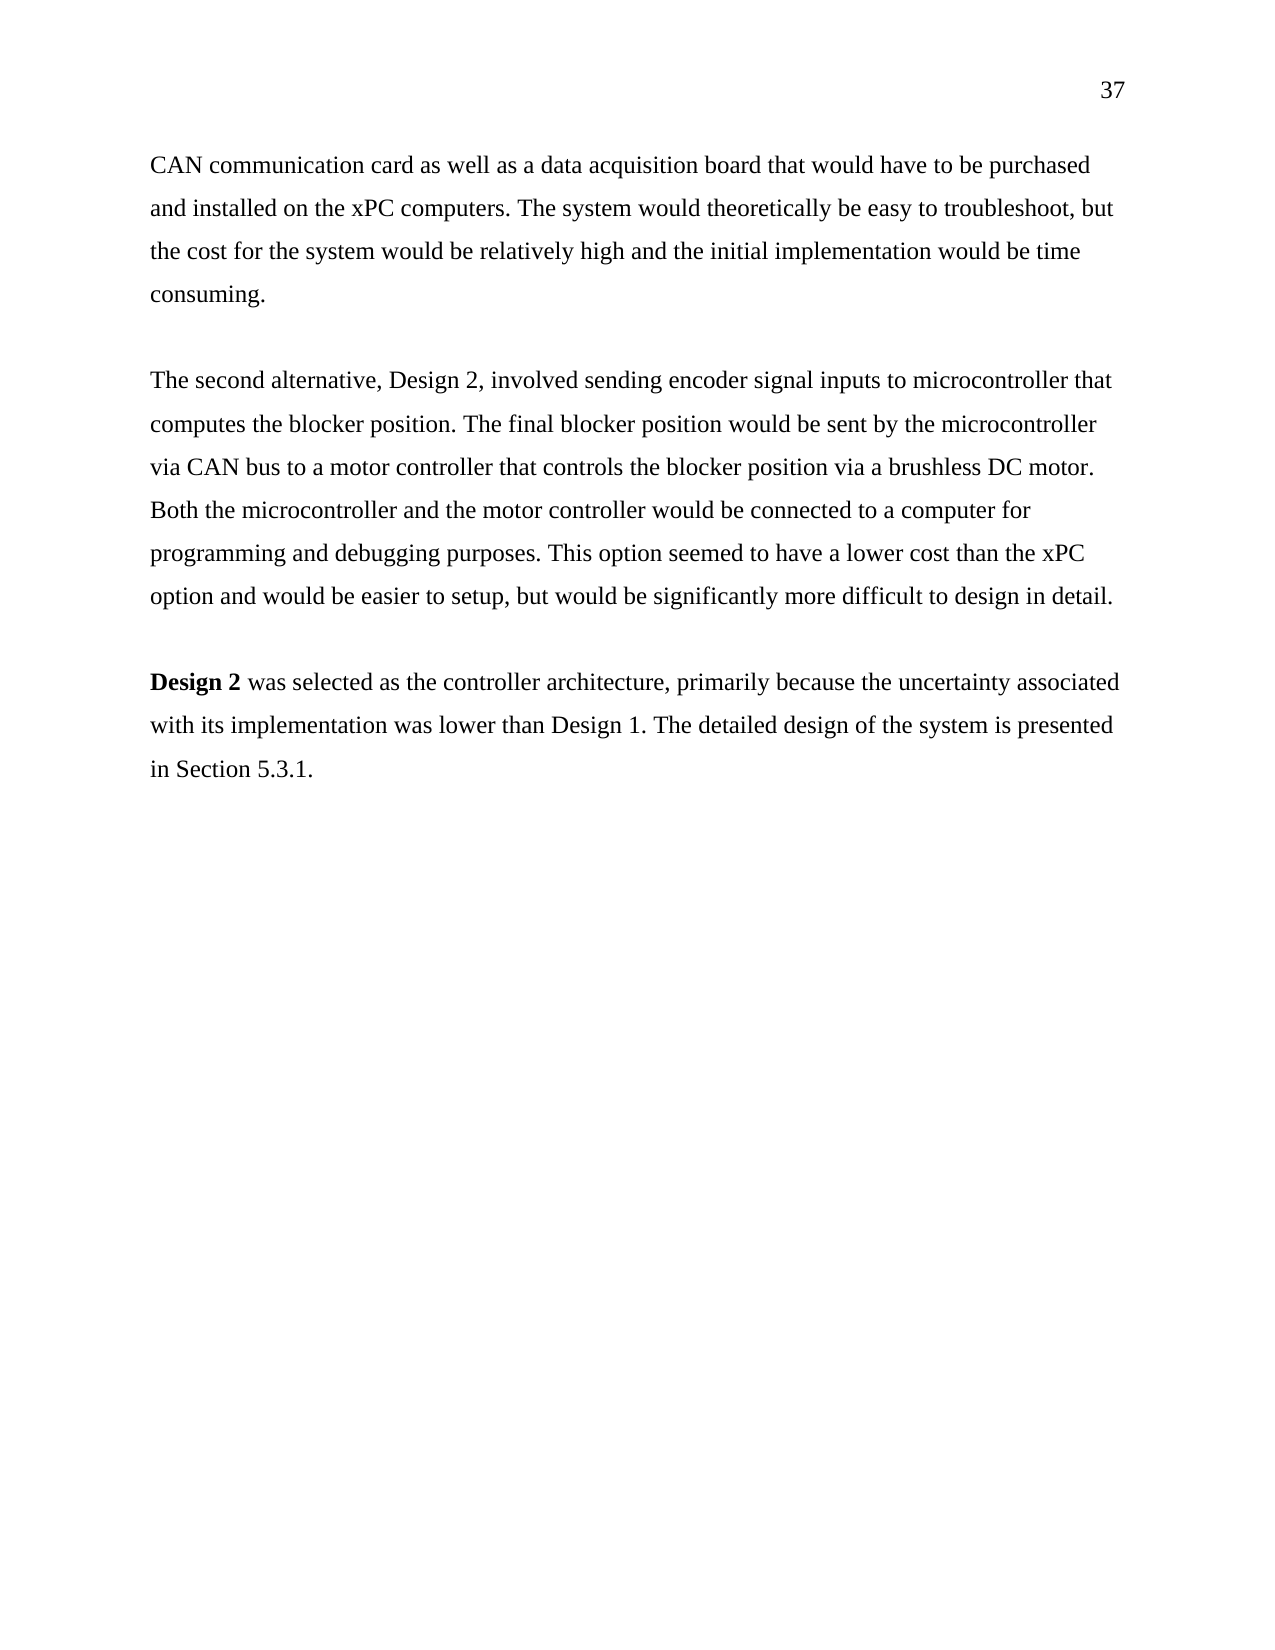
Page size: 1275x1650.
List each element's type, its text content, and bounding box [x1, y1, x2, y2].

text The second alternative, Design 2, involved sending encoder signal inputs to microcontroller that computes the blocker position. The final blocker position would be sent by the microcontroller via CAN bus to a motor controller that controls the blocker position via a brushless DC motor. Both the microcontroller and the motor controller would be connected to a computer for programming and debugging purposes. This option seemed to have a lower cost than the xPC option and would be easier to setup, but would be significantly more difficult to design in detail. [150, 366, 1125, 610]
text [150, 150, 1125, 308]
text Design 2 was selected as the controller architecture, primarily because the uncertainty associated with its implementation was lower than Design 1. The detailed design of the system is presented in Section 5.3.1. [150, 667, 1125, 782]
